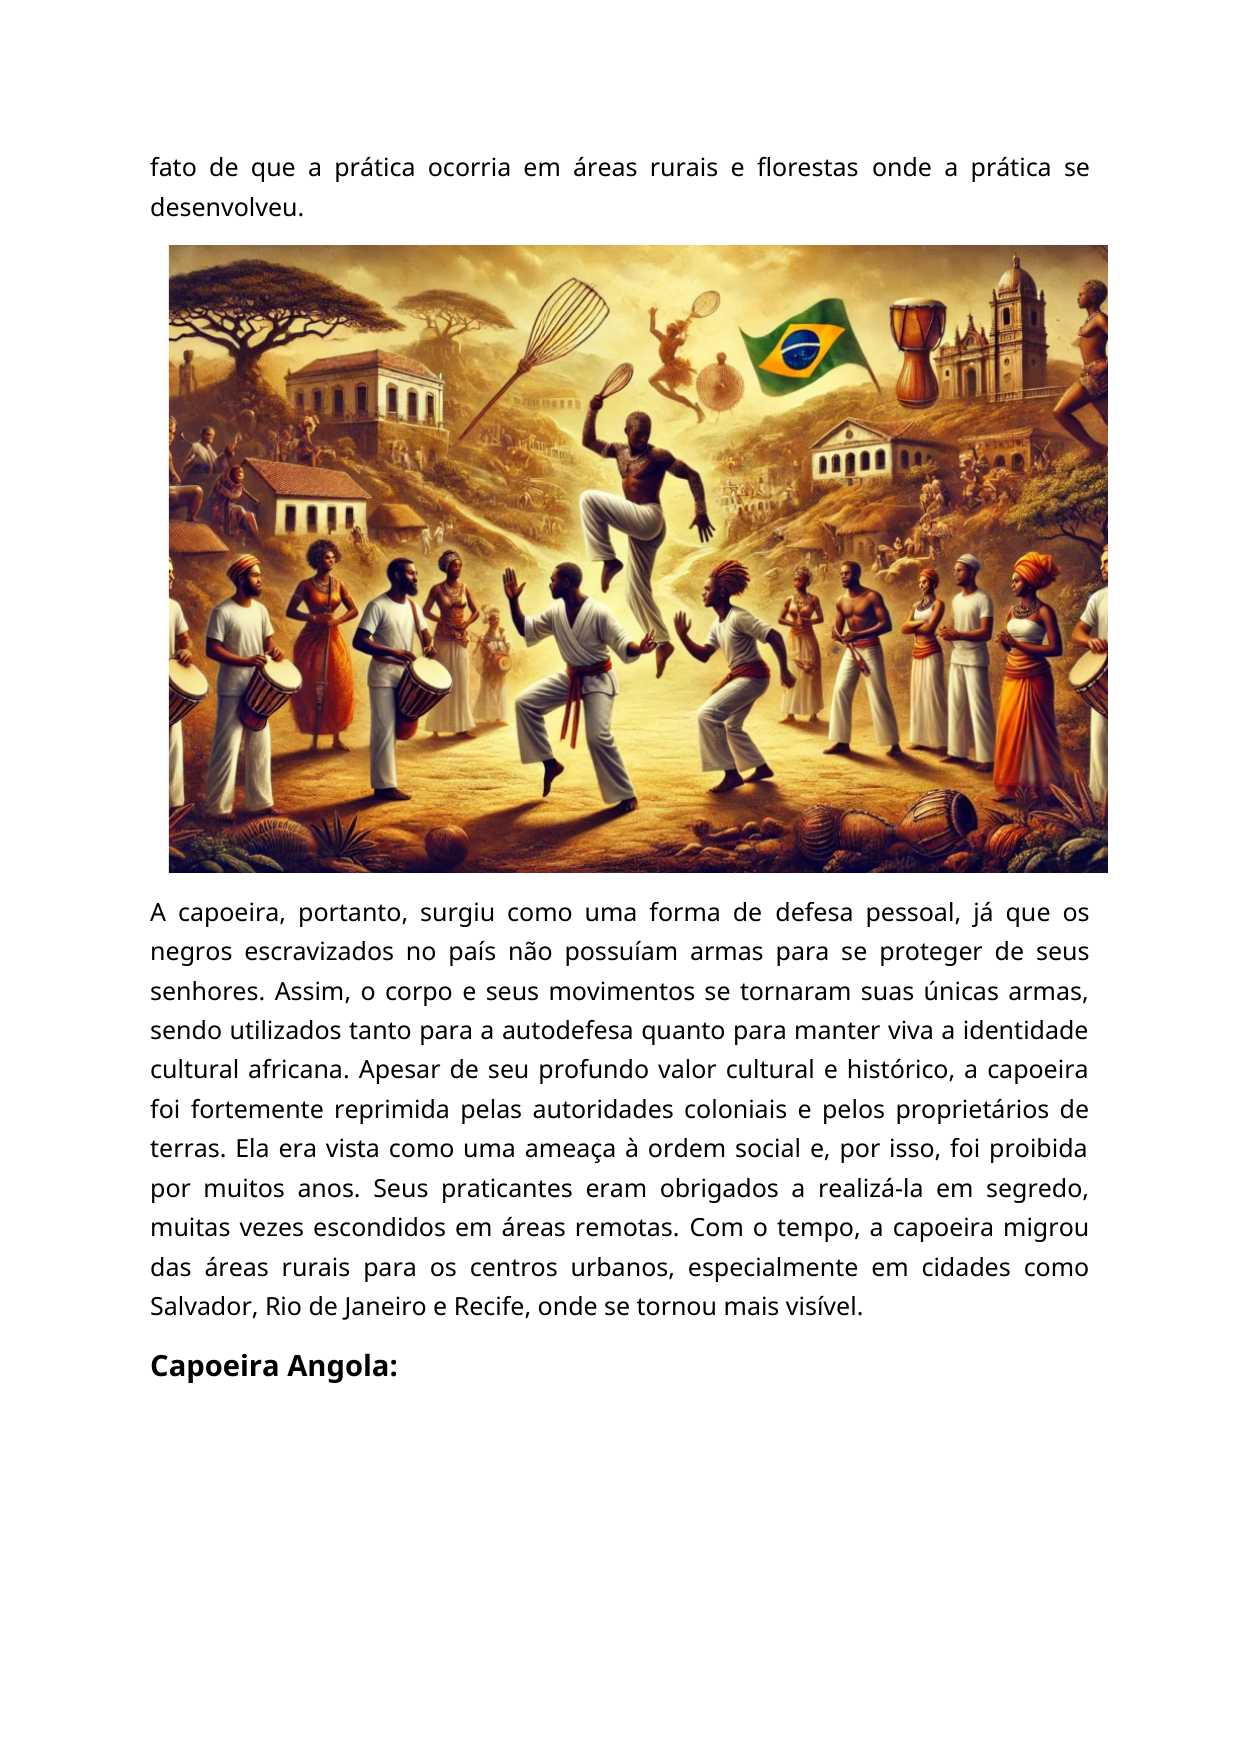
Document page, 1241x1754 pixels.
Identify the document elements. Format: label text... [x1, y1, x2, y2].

text A capoeira, portanto, surgiu como uma forma de defesa pessoal, já que os negros escravizados no país não possuíam armas para se proteger de seus senhores. Assim, o corpo e seus movimentos se tornaram suas únicas armas, sendo utilizados tanto para a autodefesa quanto para manter viva a identidade cultural africana. Apesar de seu profundo valor cultural e histórico, a capoeira foi fortemente reprimida pelas autoridades coloniais e pelos proprietários de terras. Ela era vista como uma ameaça à ordem social e, por isso, foi proibida por muitos anos. Seus praticantes eram obrigados a realizá-la em segredo, muitas vezes escondidos em áreas remotas. Com o tempo, a capoeira migrou das áreas rurais para os centros urbanos, especialmente em cidades como Salvador, Rio de Janeiro e Recife, onde se tornou mais visível. [150, 894, 1090, 1323]
text Capoeira Angola: [150, 1345, 1090, 1385]
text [150, 150, 1090, 223]
